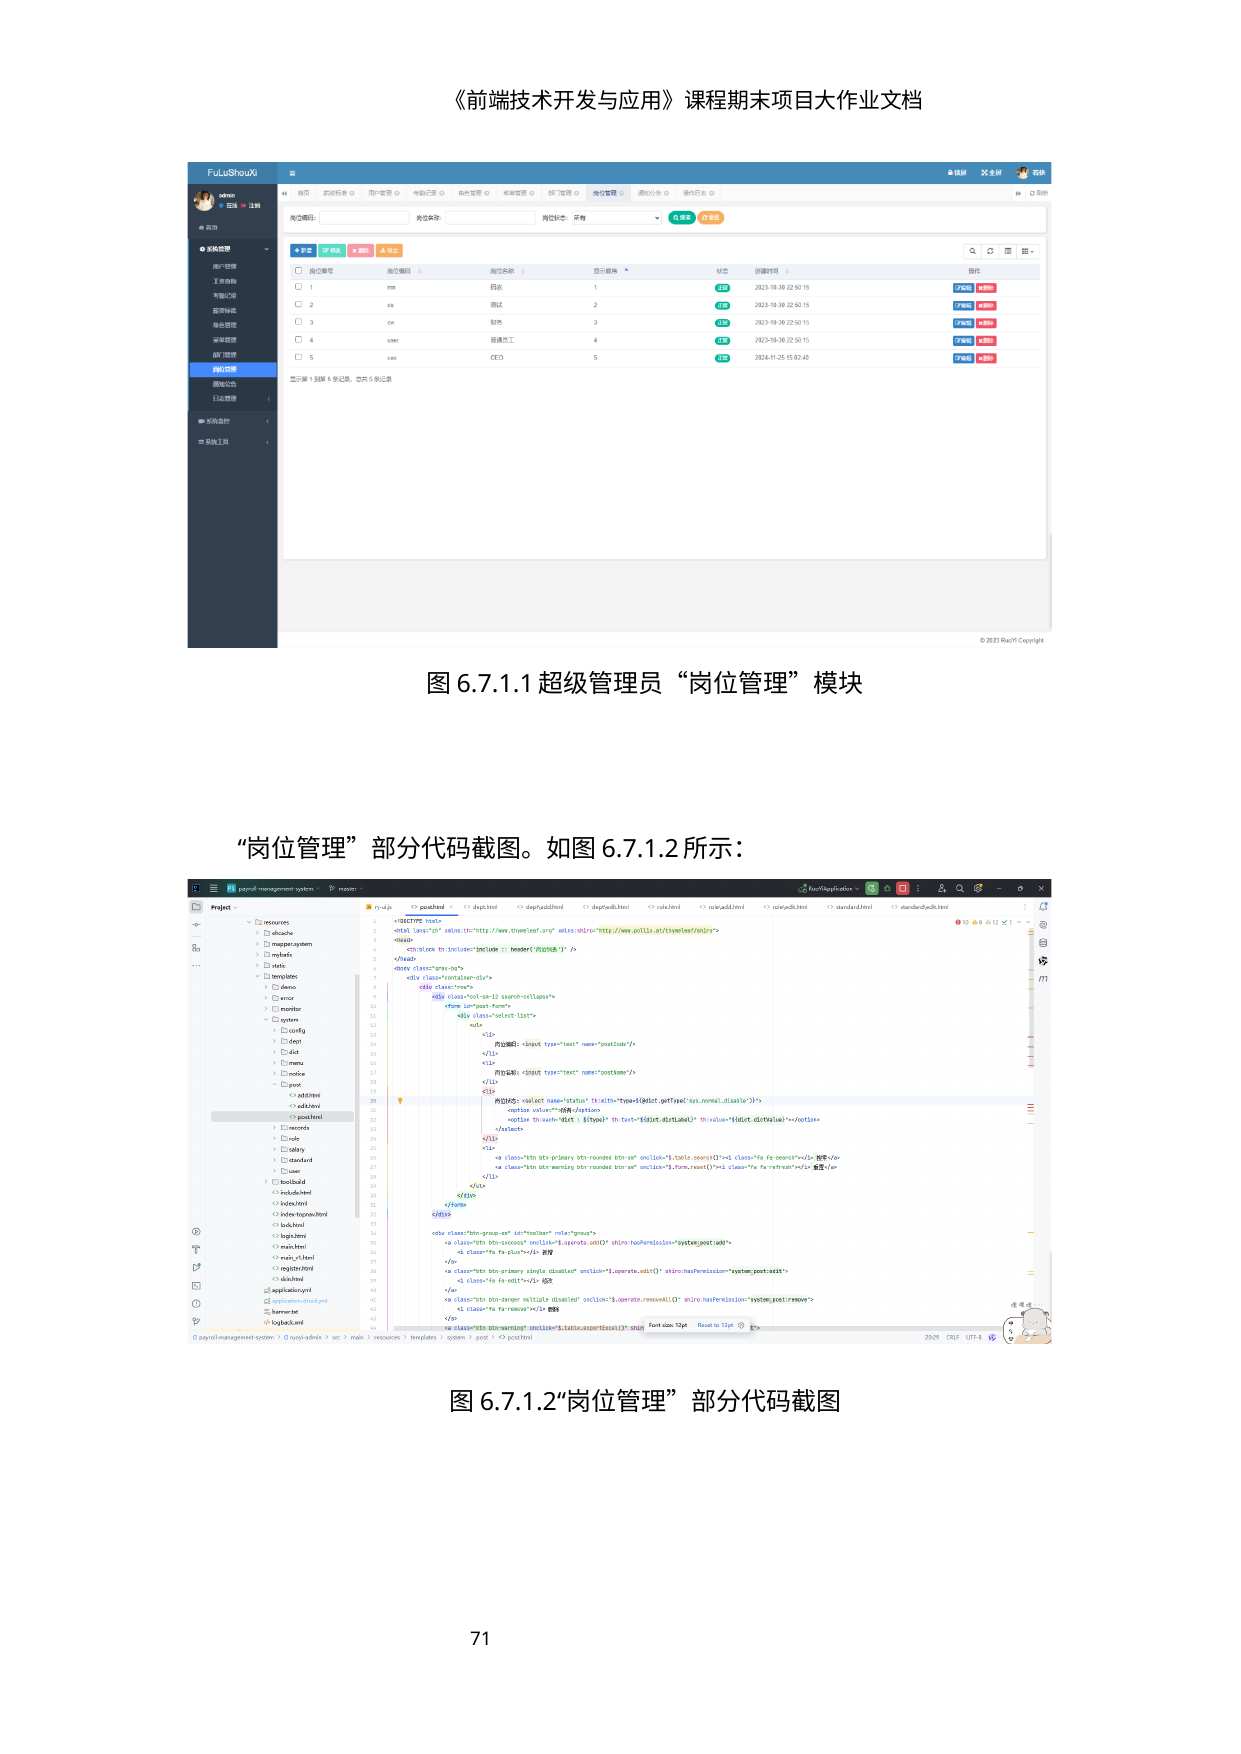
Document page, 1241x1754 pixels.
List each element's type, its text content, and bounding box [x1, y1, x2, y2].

text 图6.7.1.2“岗位管理”部分代码截图 [187, 1367, 1053, 1432]
picture [187, 879, 1052, 1344]
text 图6.7.1.1超级管理员“岗位管理”模块 [187, 649, 1053, 714]
picture [187, 162, 1052, 648]
text “岗位管理”部分代码截图。如图6.7.1.2所示： [187, 814, 1053, 879]
